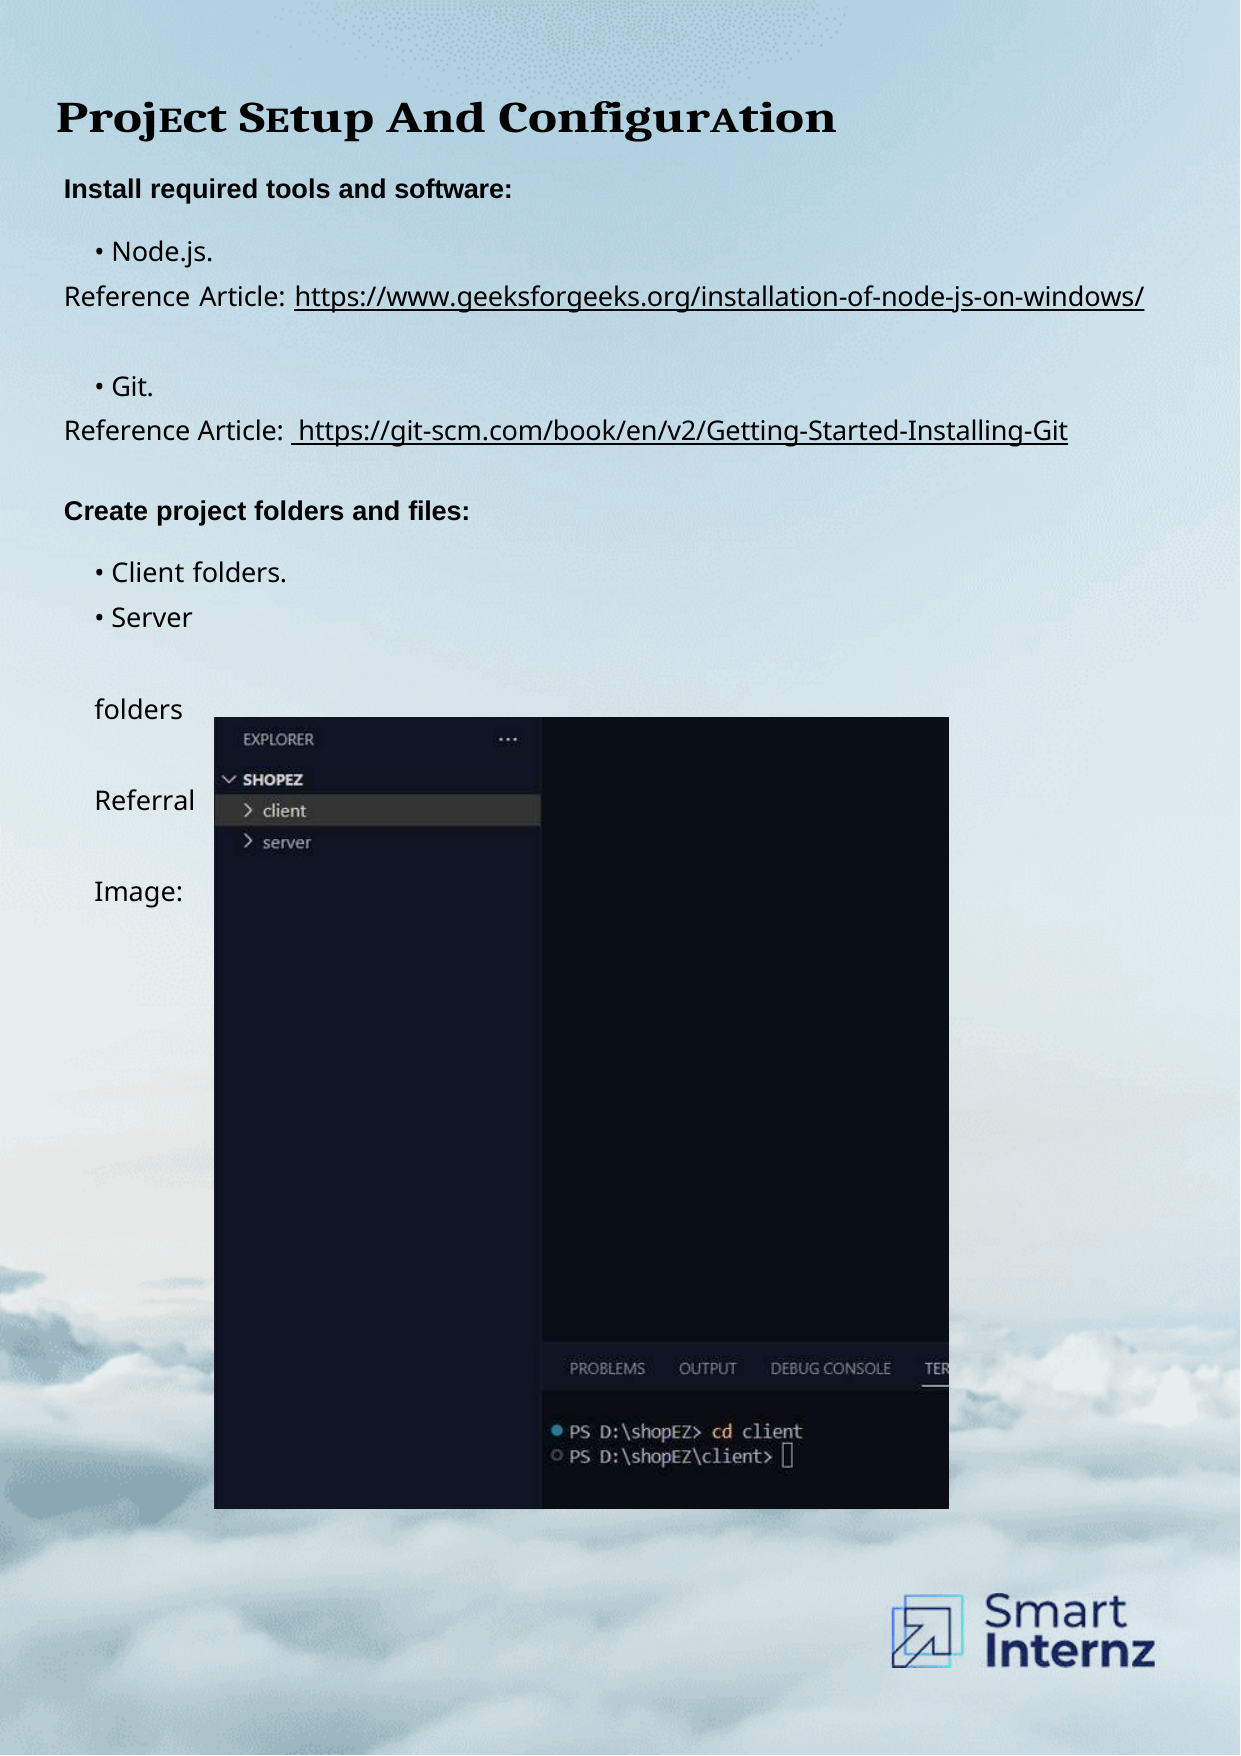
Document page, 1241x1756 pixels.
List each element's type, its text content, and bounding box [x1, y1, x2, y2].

list Git. [94, 367, 1226, 404]
subtitle Install required tools and software: [64, 173, 1226, 205]
list Node.js. [94, 232, 1226, 269]
subtitle Create project folders and files: [64, 495, 1226, 526]
text Reference Article: https://www.geeksforgeeks.org/installation-of-node-js-on-windows/ [64, 277, 1226, 314]
text Reference Article: https://git-scm.com/book/en/v2/Getting-Started-Installing-Git [64, 412, 1226, 449]
list Client folders. [94, 554, 1226, 591]
list Server folders Referral Image: [94, 599, 283, 910]
subtitle Project Setup And Configuration [56, 93, 1226, 143]
picture [0, 0, 1241, 1755]
